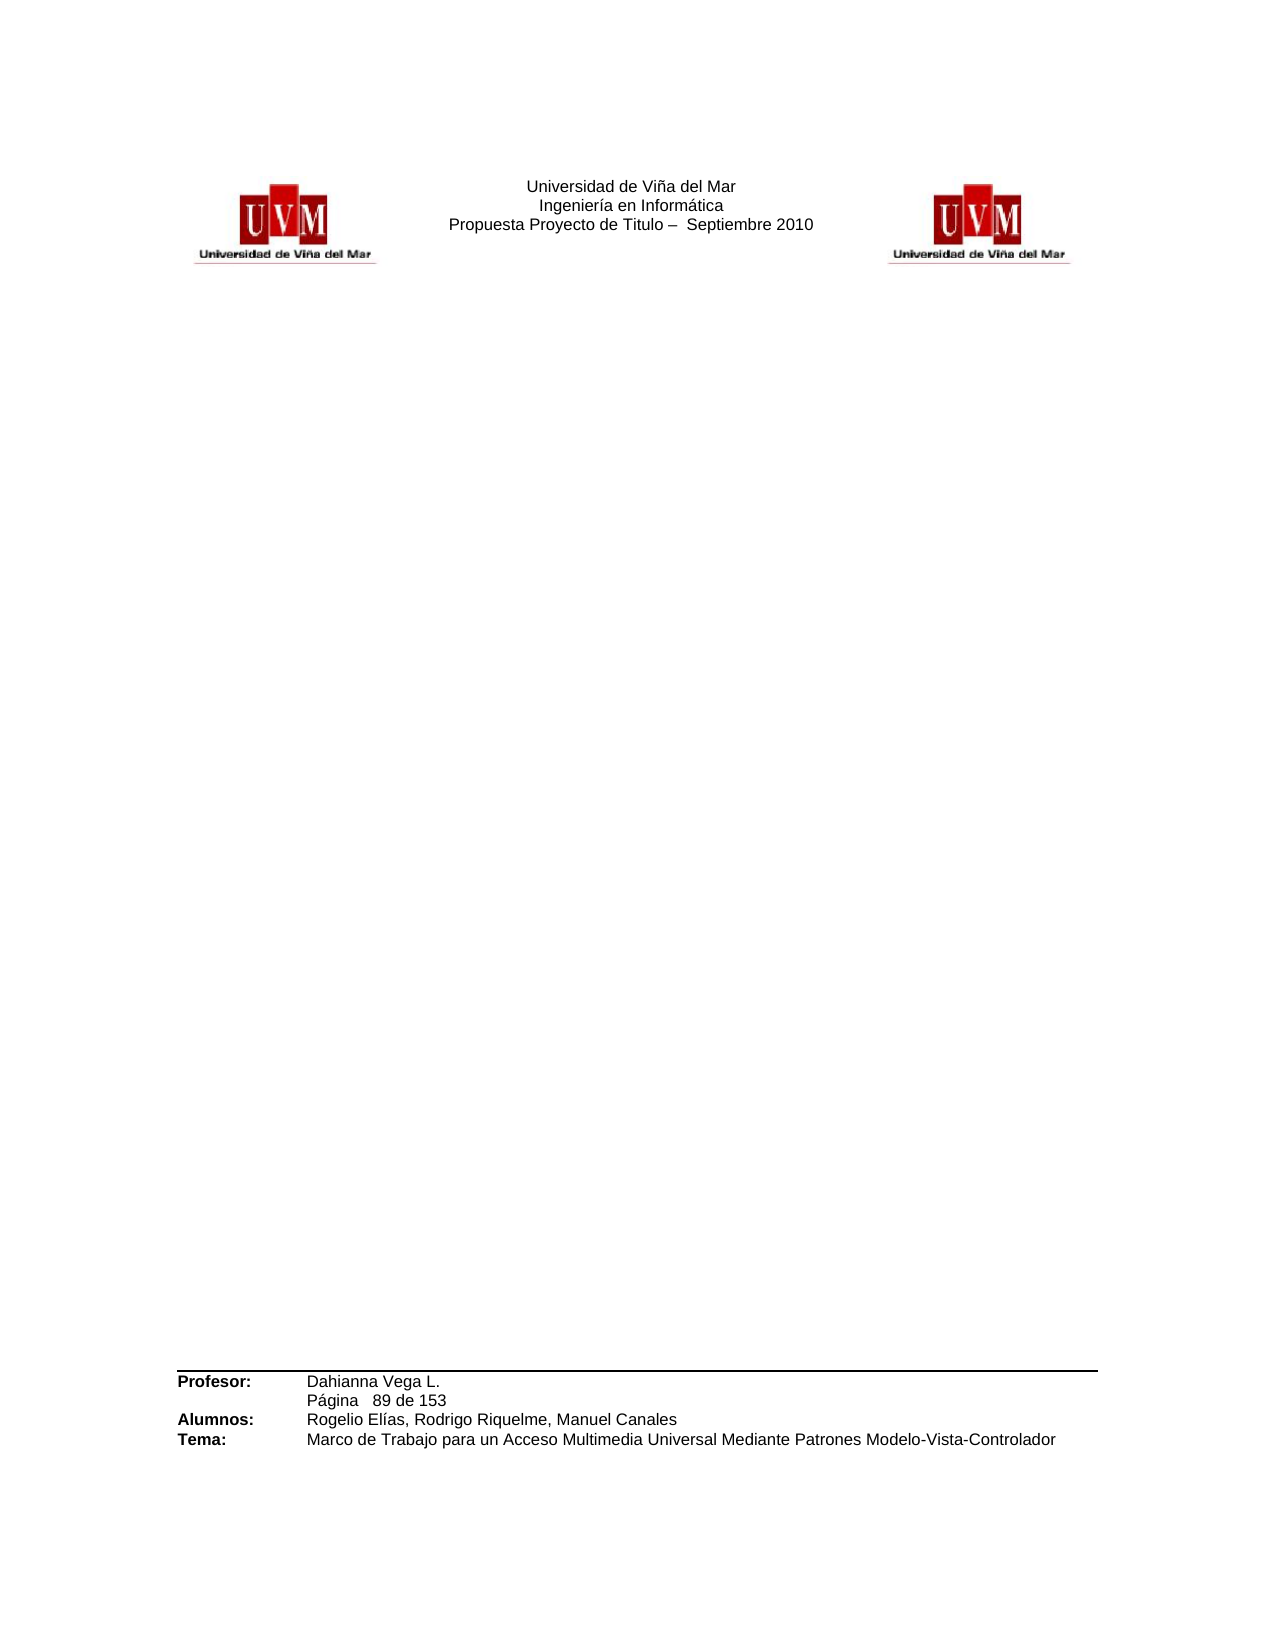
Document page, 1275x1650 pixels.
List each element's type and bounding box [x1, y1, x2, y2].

picture [871, 176, 1084, 267]
picture [177, 176, 390, 267]
